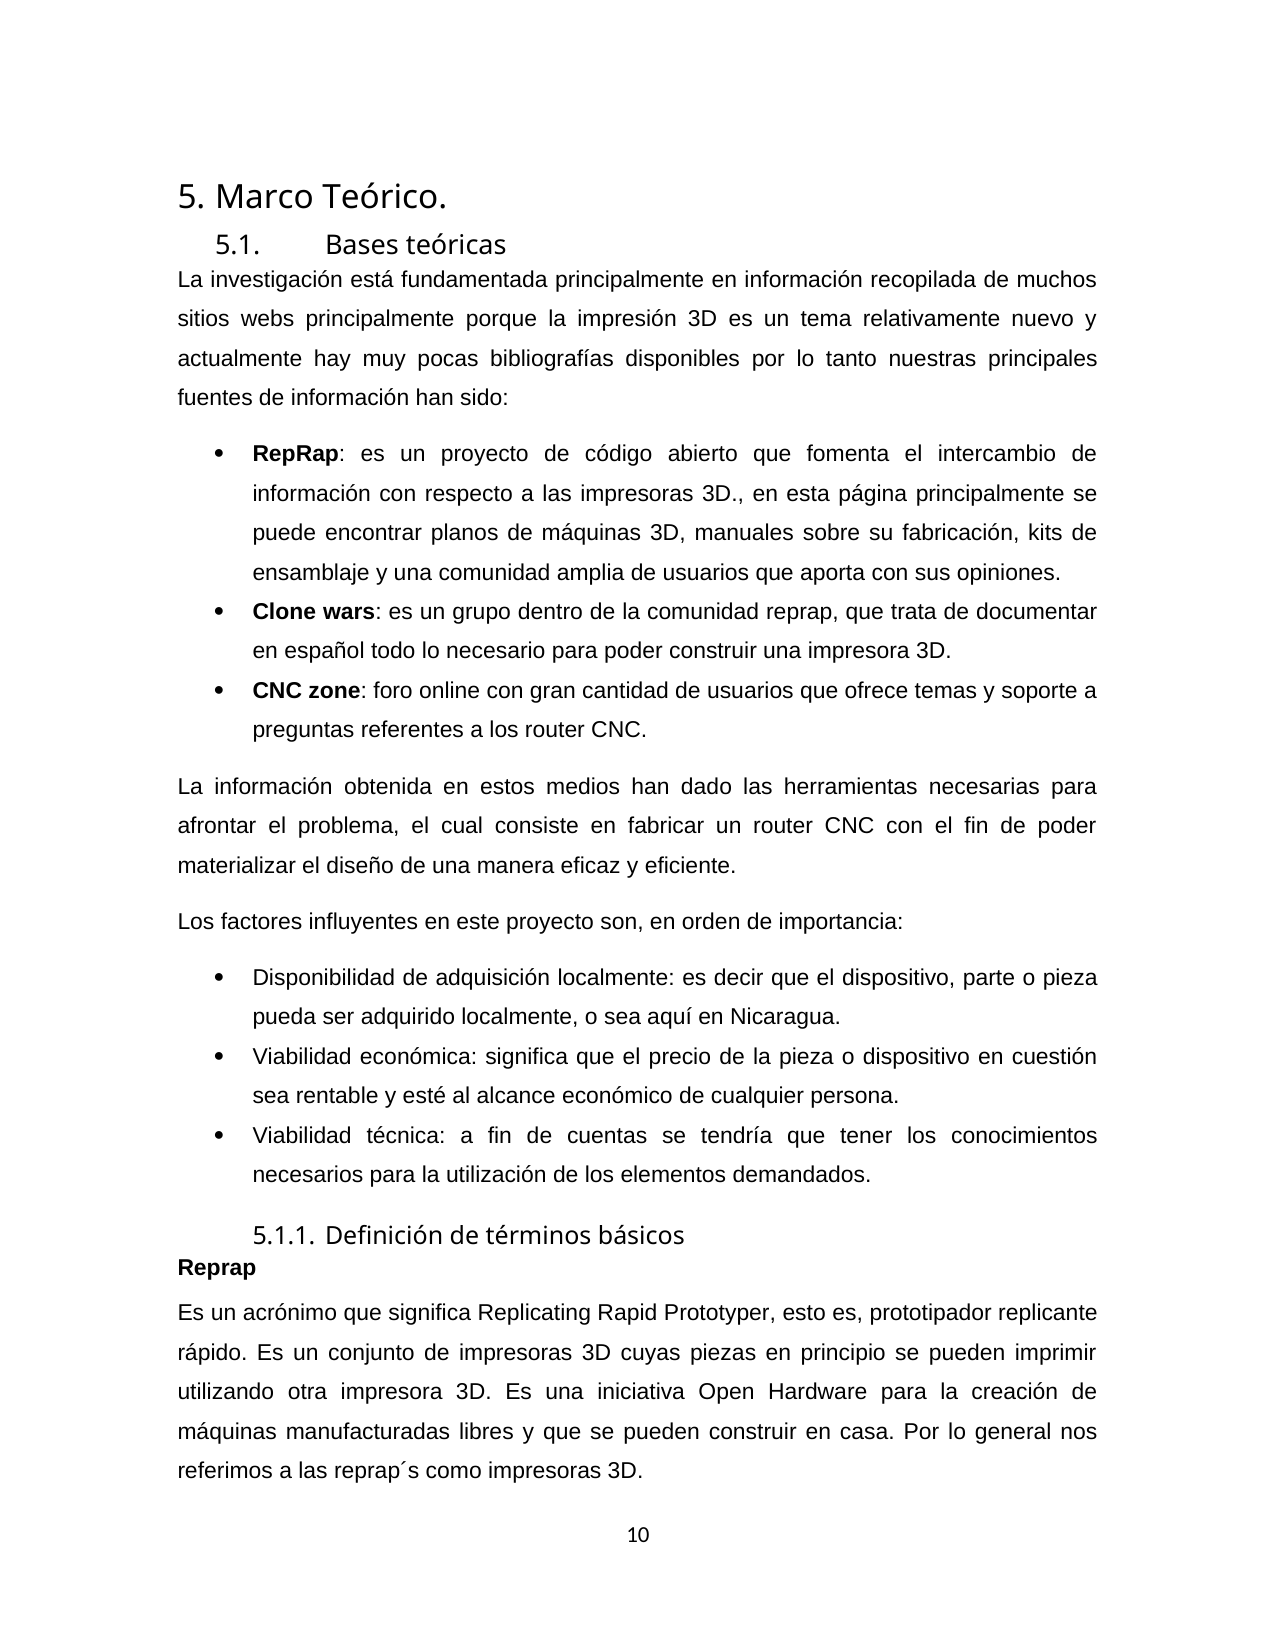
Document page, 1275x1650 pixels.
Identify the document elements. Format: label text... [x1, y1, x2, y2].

text La información obtenida en estos medios han dado las herramientas necesarias para afrontar el problema, el cual consiste en fabricar un router CNC con el fin de poder materializar el diseño de una manera eficaz y eficiente. [177, 773, 1098, 878]
list Disponibilidad de adquisición localmente: es decir que el dispositivo, parte o pieza pueda ser adquirido localmente, o sea aquí en Nicaragua. [215, 964, 1098, 1030]
text La investigación está fundamentada principalmente en información recopilada de muchos sitios webs principalmente porque la impresión 3D es un tema relativamente nuevo y actualmente hay muy pocas bibliografías disponibles por lo tanto nuestras principales fuentes de información han sido: [177, 266, 1098, 410]
list RepRap: es un proyecto de código abierto que fomenta el intercambio de información con respecto a las impresoras 3D., en esta página principalmente se puede encontrar planos de máquinas 3D, manuales sobre su fabricación, kits de ensamblaje y una comunidad amplia de usuarios que aporta con sus opiniones. [215, 440, 1098, 585]
list CNC zone: foro online con gran cantidad de usuarios que ofrece temas y soporte a preguntas referentes a los router CNC. [215, 677, 1098, 743]
list Clone wars: es un grupo dentro de la comunidad reprap, que trata de documentar en español todo lo necesario para poder construir una impresora 3D. [215, 598, 1098, 664]
subtitle Marco Teórico. [177, 173, 1098, 218]
subtitle Bases teóricas [215, 226, 1098, 263]
subtitle Definición de términos básicos [252, 1217, 1098, 1251]
text Reprap [177, 1254, 1098, 1281]
text Los factores influyentes en este proyecto son, en orden de importancia: [177, 908, 1098, 934]
list Viabilidad económica: significa que el precio de la pieza o dispositivo en cuestión sea rentable y esté al alcance económico de cualquier persona. [215, 1043, 1098, 1109]
text Es un acrónimo que significa Replicating Rapid Prototyper, esto es, prototipador replicante rápido. Es un conjunto de impresoras 3D cuyas piezas en principio se pueden imprimir utilizando otra impresora 3D. Es una iniciativa Open Hardware para la creación de máquinas manufacturadas libres y que se pueden construir en casa. Por lo general nos referimos a las reprap´s como impresoras 3D. [177, 1299, 1098, 1483]
list Viabilidad técnica: a fin de cuentas se tendría que tener los conocimientos necesarios para la utilización de los elementos demandados. [215, 1122, 1098, 1188]
